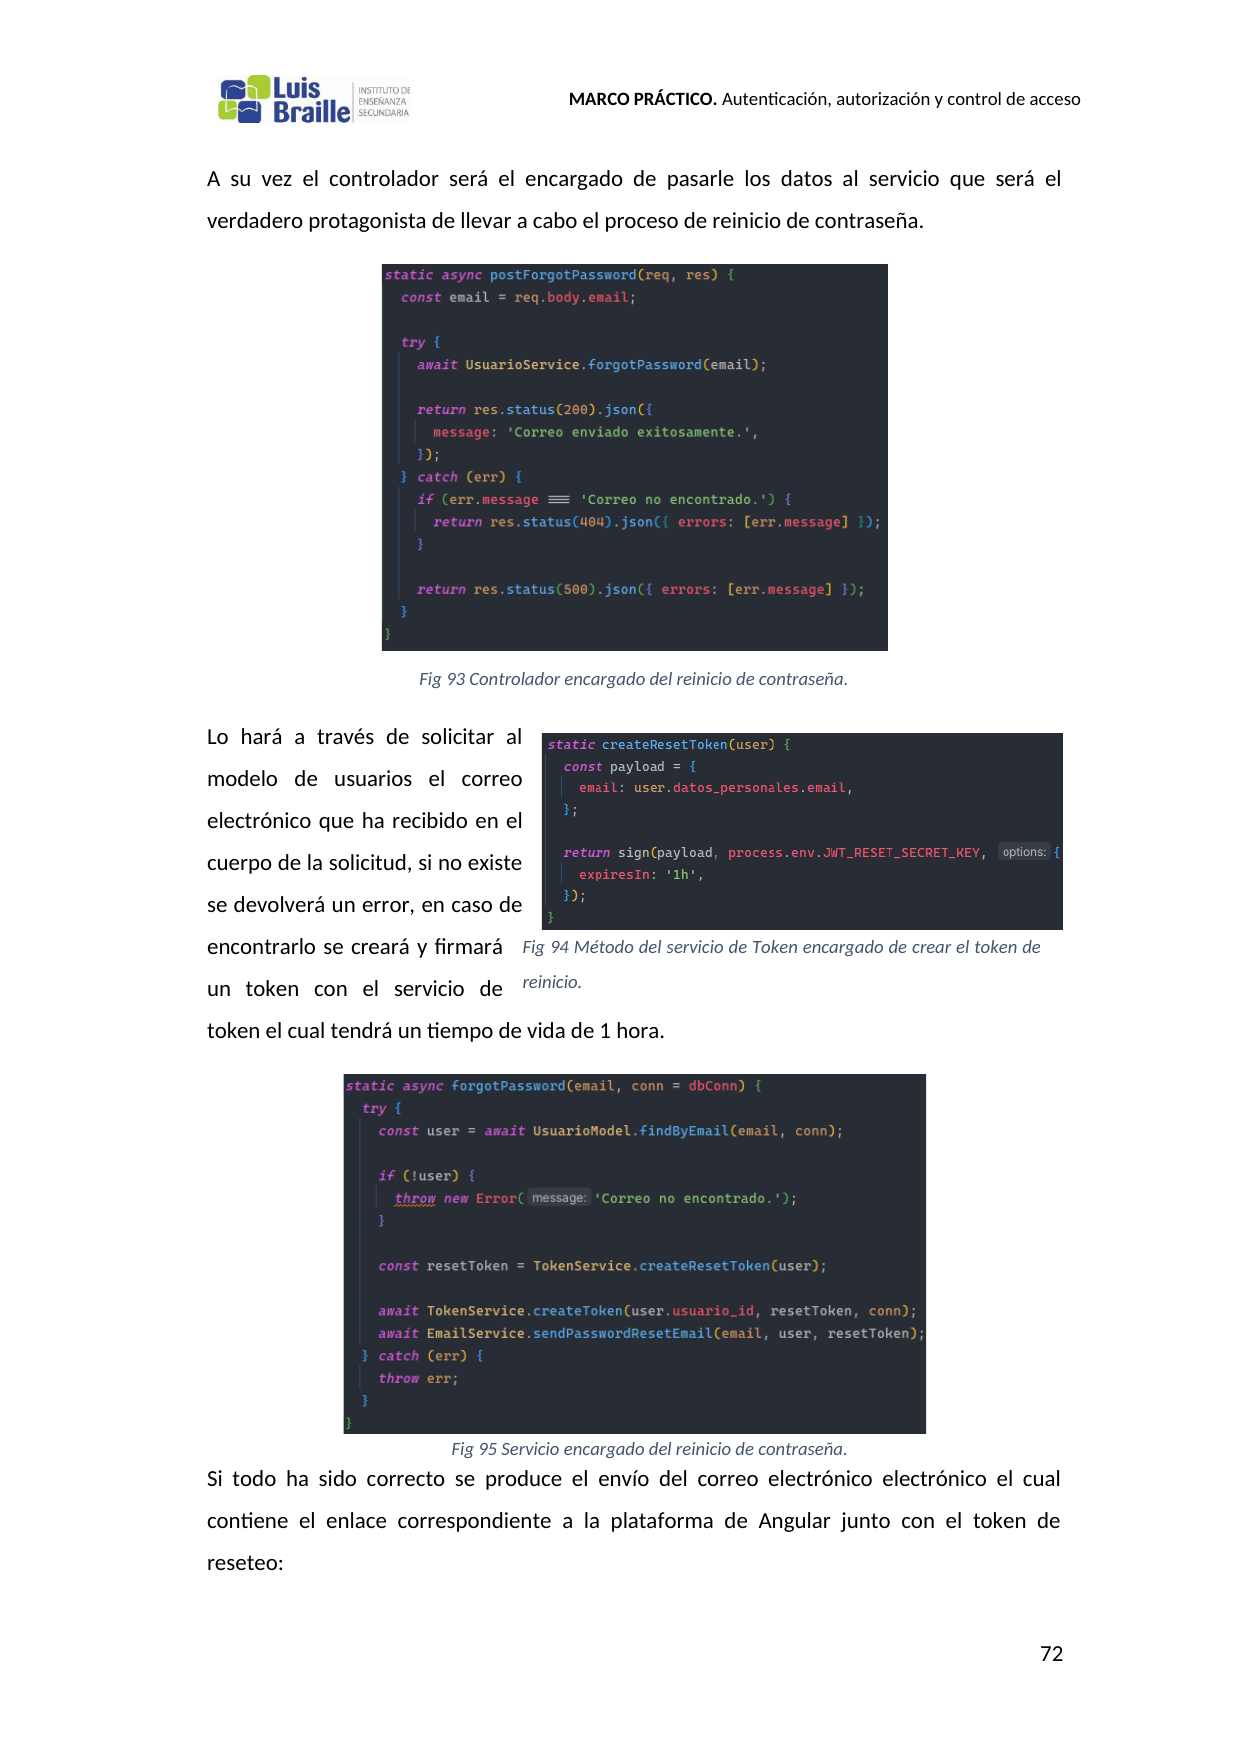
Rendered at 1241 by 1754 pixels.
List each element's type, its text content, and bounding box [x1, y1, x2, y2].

text Fig 93 Controlador encargado del reinicio de contraseña. [207, 667, 1063, 690]
text Si todo ha sido correcto se produce el envío del correo electrónico electrónico el cual contiene el enlace correspondiente a la plataforma de Angular junto con el token de reseteo: [207, 1464, 1063, 1577]
picture [343, 1074, 927, 1434]
text A su vez el controlador será el encargado de pasarle los datos al servicio que será el verdadero protagonista de llevar a cabo el proceso de reinicio de contraseña. [207, 164, 1063, 234]
picture [541, 733, 1063, 930]
picture [381, 264, 888, 651]
